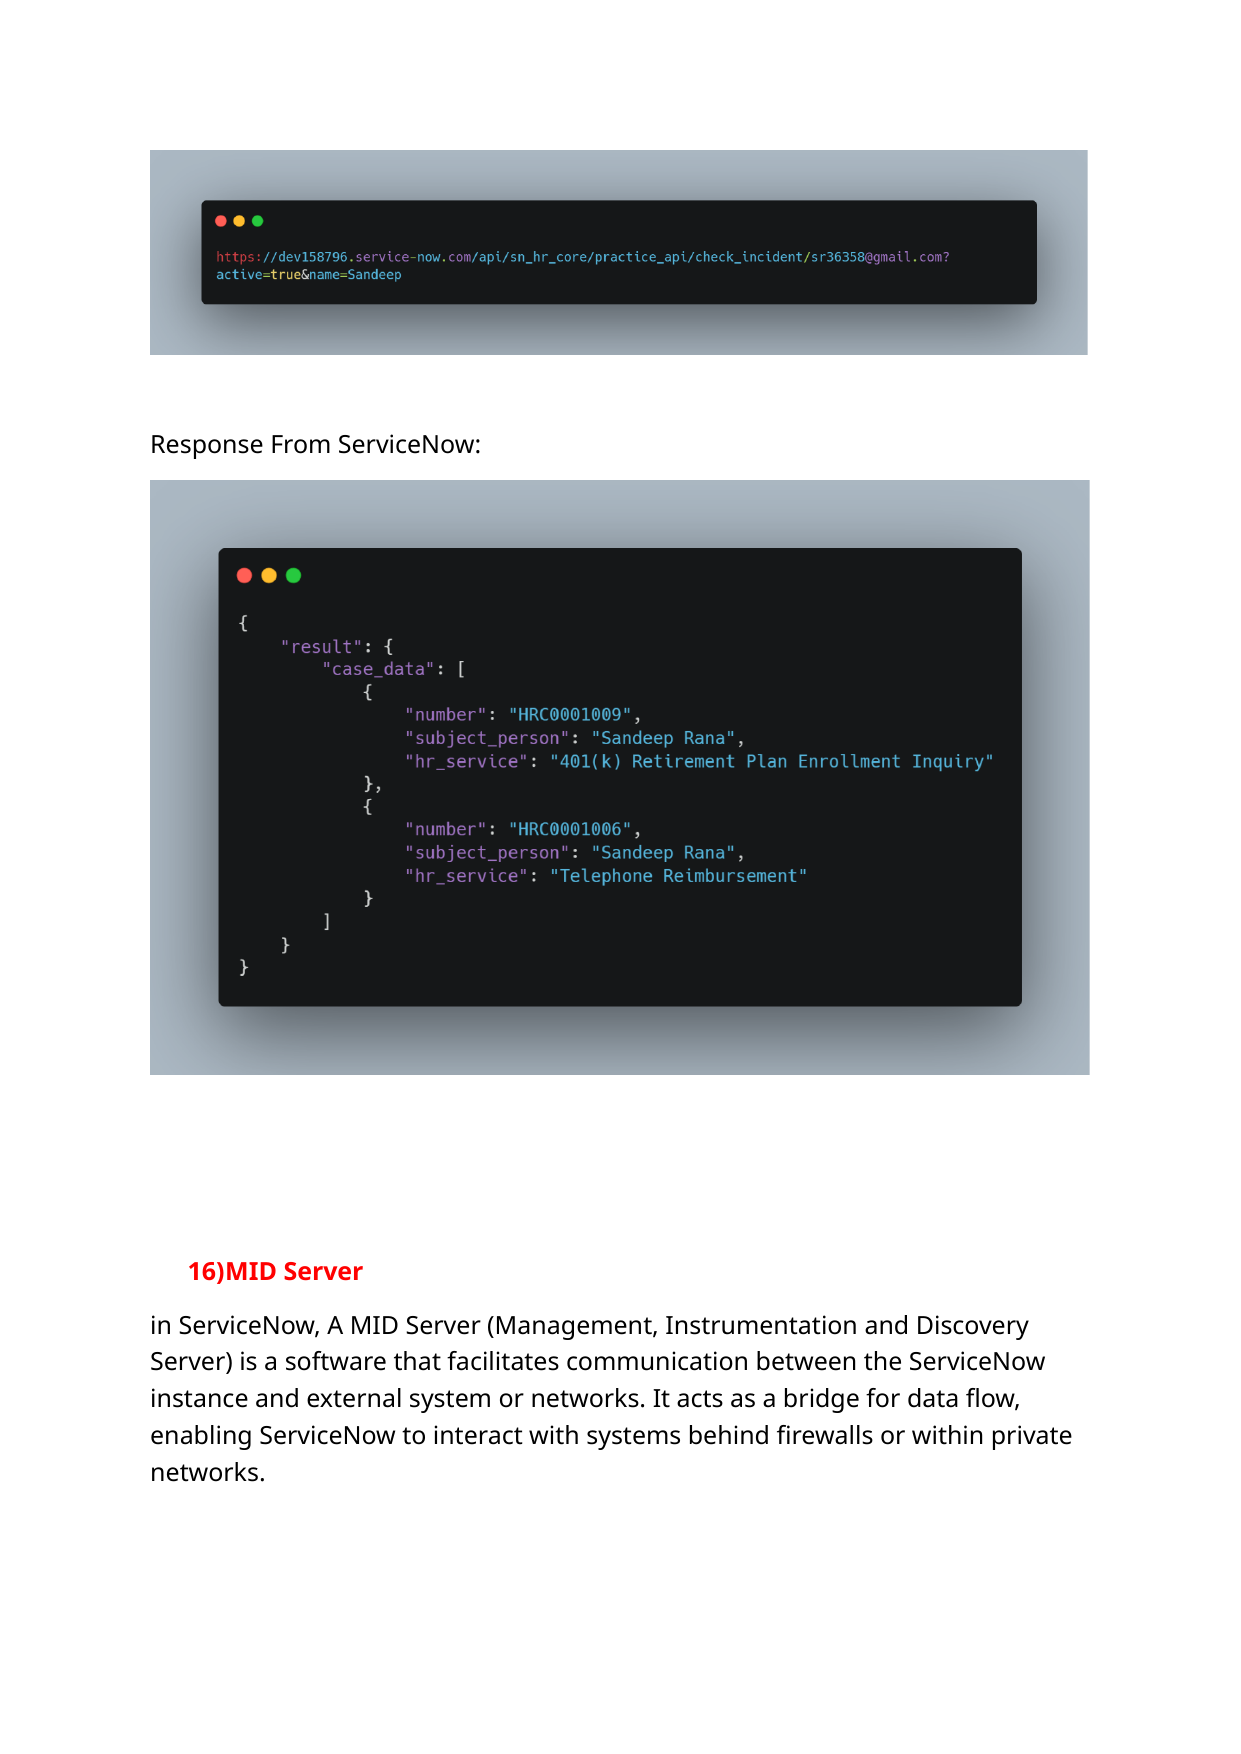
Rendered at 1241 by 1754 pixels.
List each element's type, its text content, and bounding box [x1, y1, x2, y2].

picture [150, 480, 1090, 1075]
text in ServiceNow, A MID Server (Management, Instrumentation and Discovery Server) is a software that facilitates communication between the ServiceNow instance and external system or networks. It acts as a bridge for data flow, enabling ServiceNow to interact with systems behind firewalls or within private networks. [150, 1307, 1090, 1488]
picture [150, 150, 1088, 355]
list MID Server [187, 1254, 1090, 1288]
text Response From ServiceNow: [150, 426, 1090, 461]
